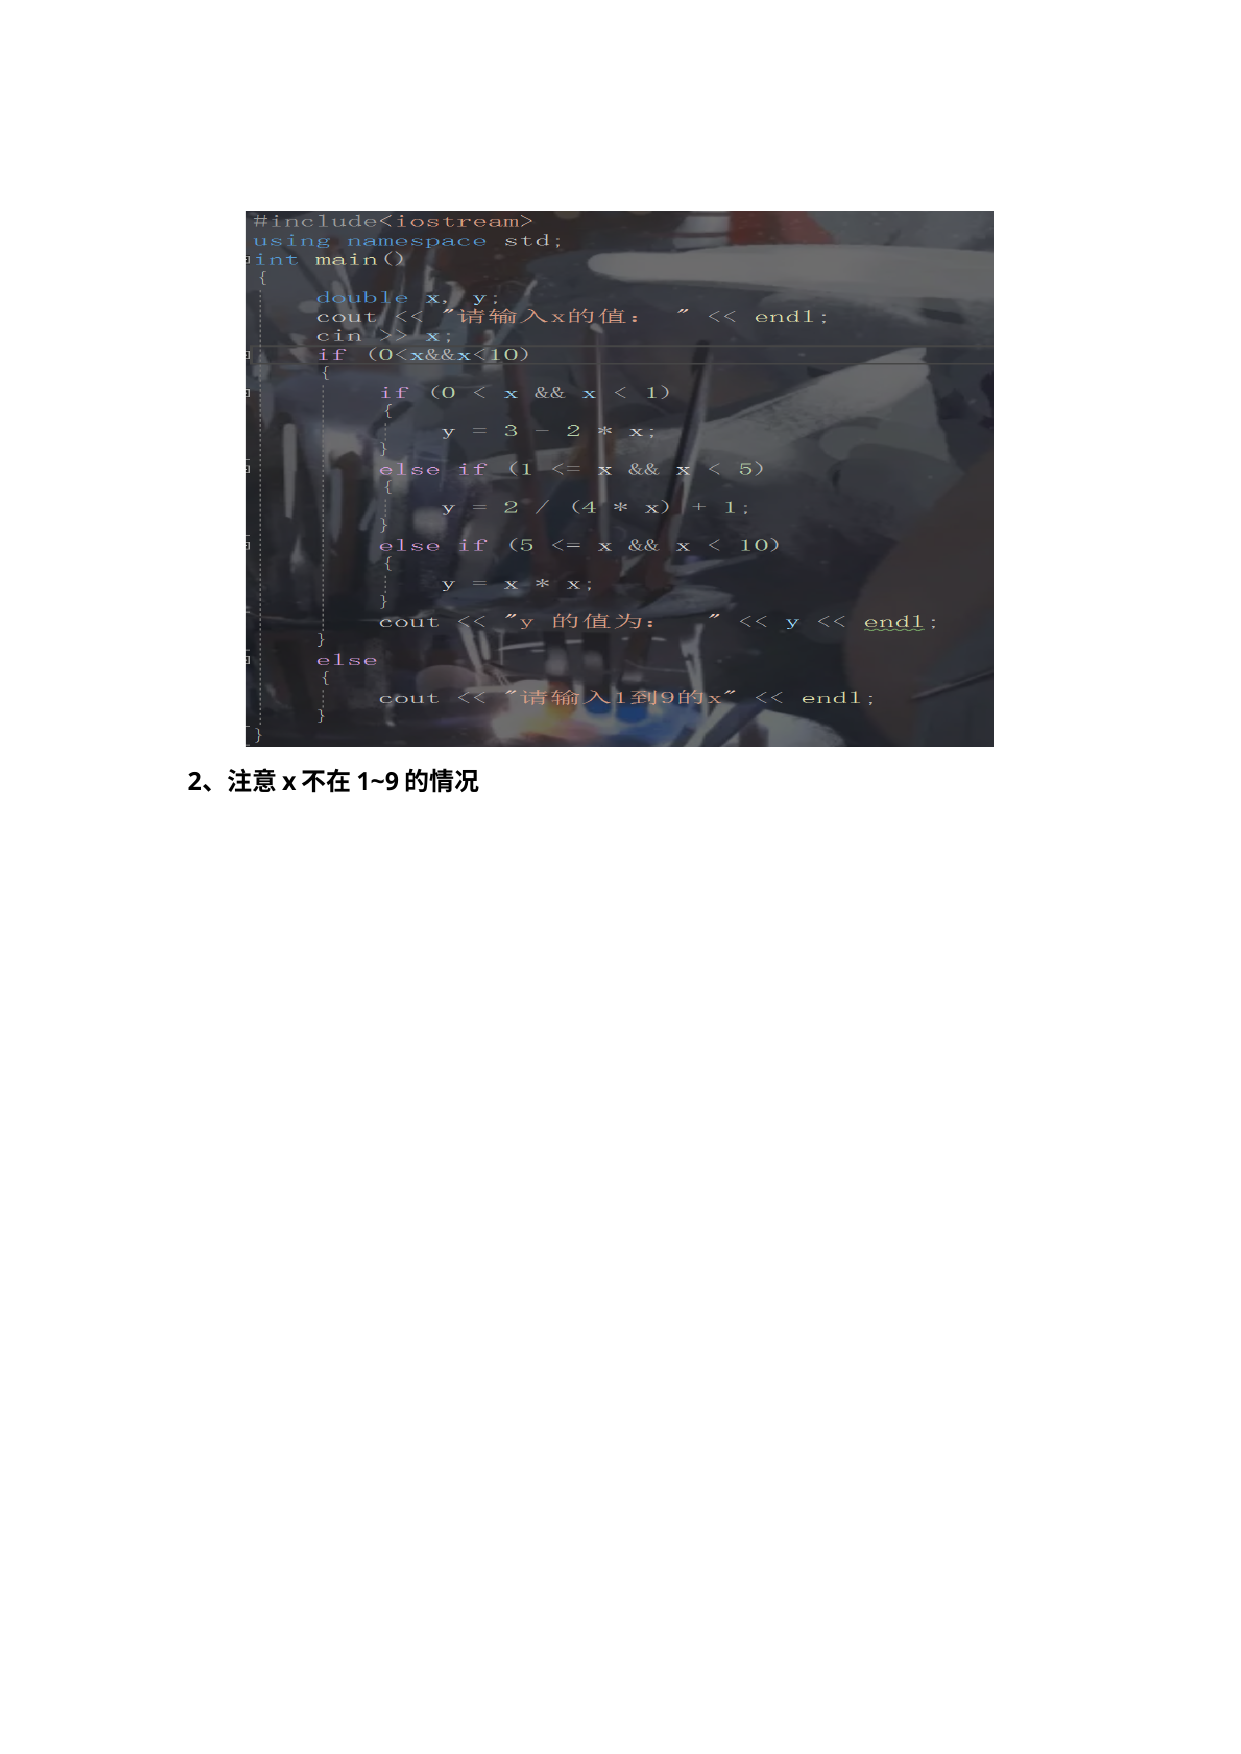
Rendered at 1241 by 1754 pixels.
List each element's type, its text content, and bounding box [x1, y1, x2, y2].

picture [245, 211, 994, 747]
